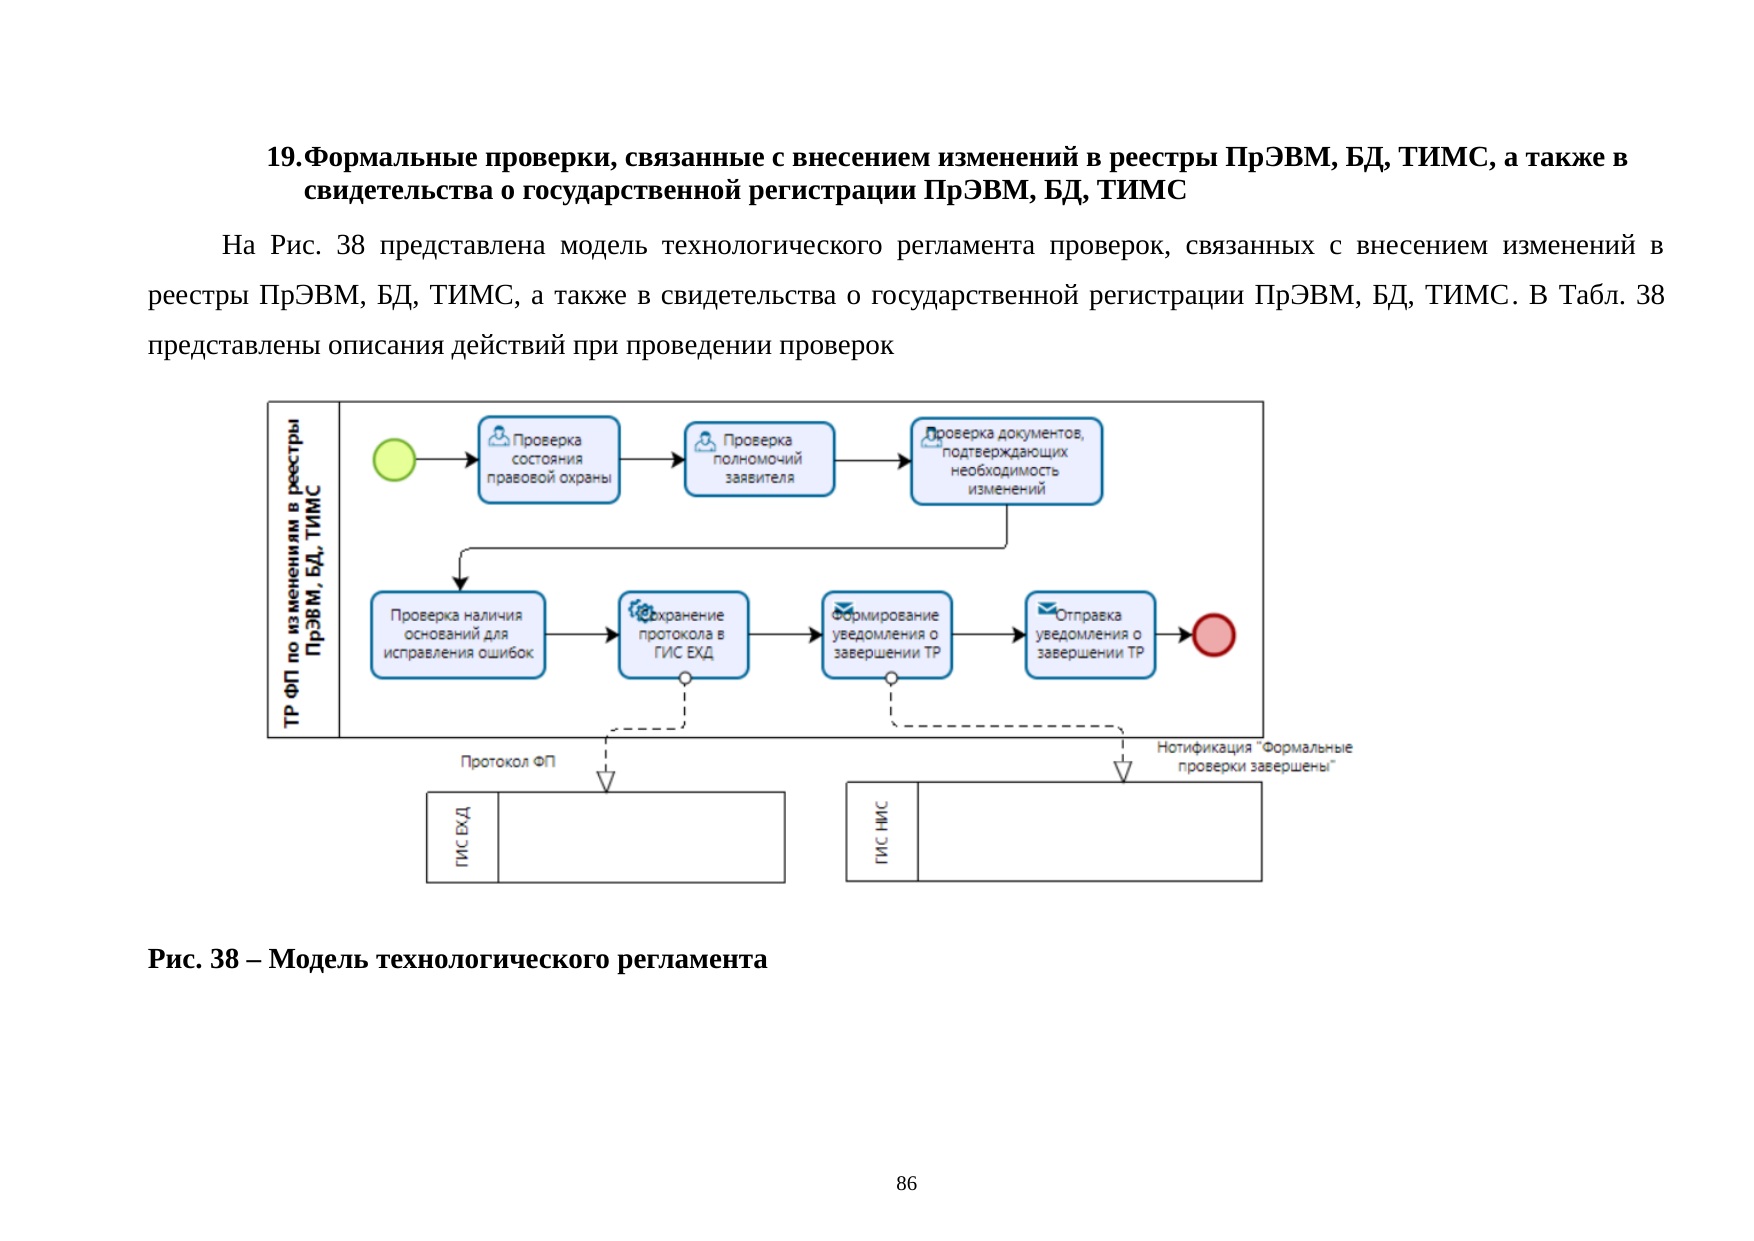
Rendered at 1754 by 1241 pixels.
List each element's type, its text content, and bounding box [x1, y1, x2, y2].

text На Рис. 38 представлена модель технологического регламента проверок, связанных с внесением изменений в реестры ПрЭВМ, БД, ТИМС, а также в свидетельства о государственной регистрации ПрЭВМ, БД, ТИМС. В Табл. 38 представлены описания действий при проведении проверок [148, 227, 1665, 361]
picture [221, 382, 1462, 923]
text Рис. 38 – Модель технологического регламента [148, 941, 1665, 974]
list Формальные проверки, связанные с внесением изменений в реестры ПрЭВМ, БД, ТИМС, а также в свидетельства о государственной регистрации ПрЭВМ, БД, ТИМС [266, 139, 1665, 206]
